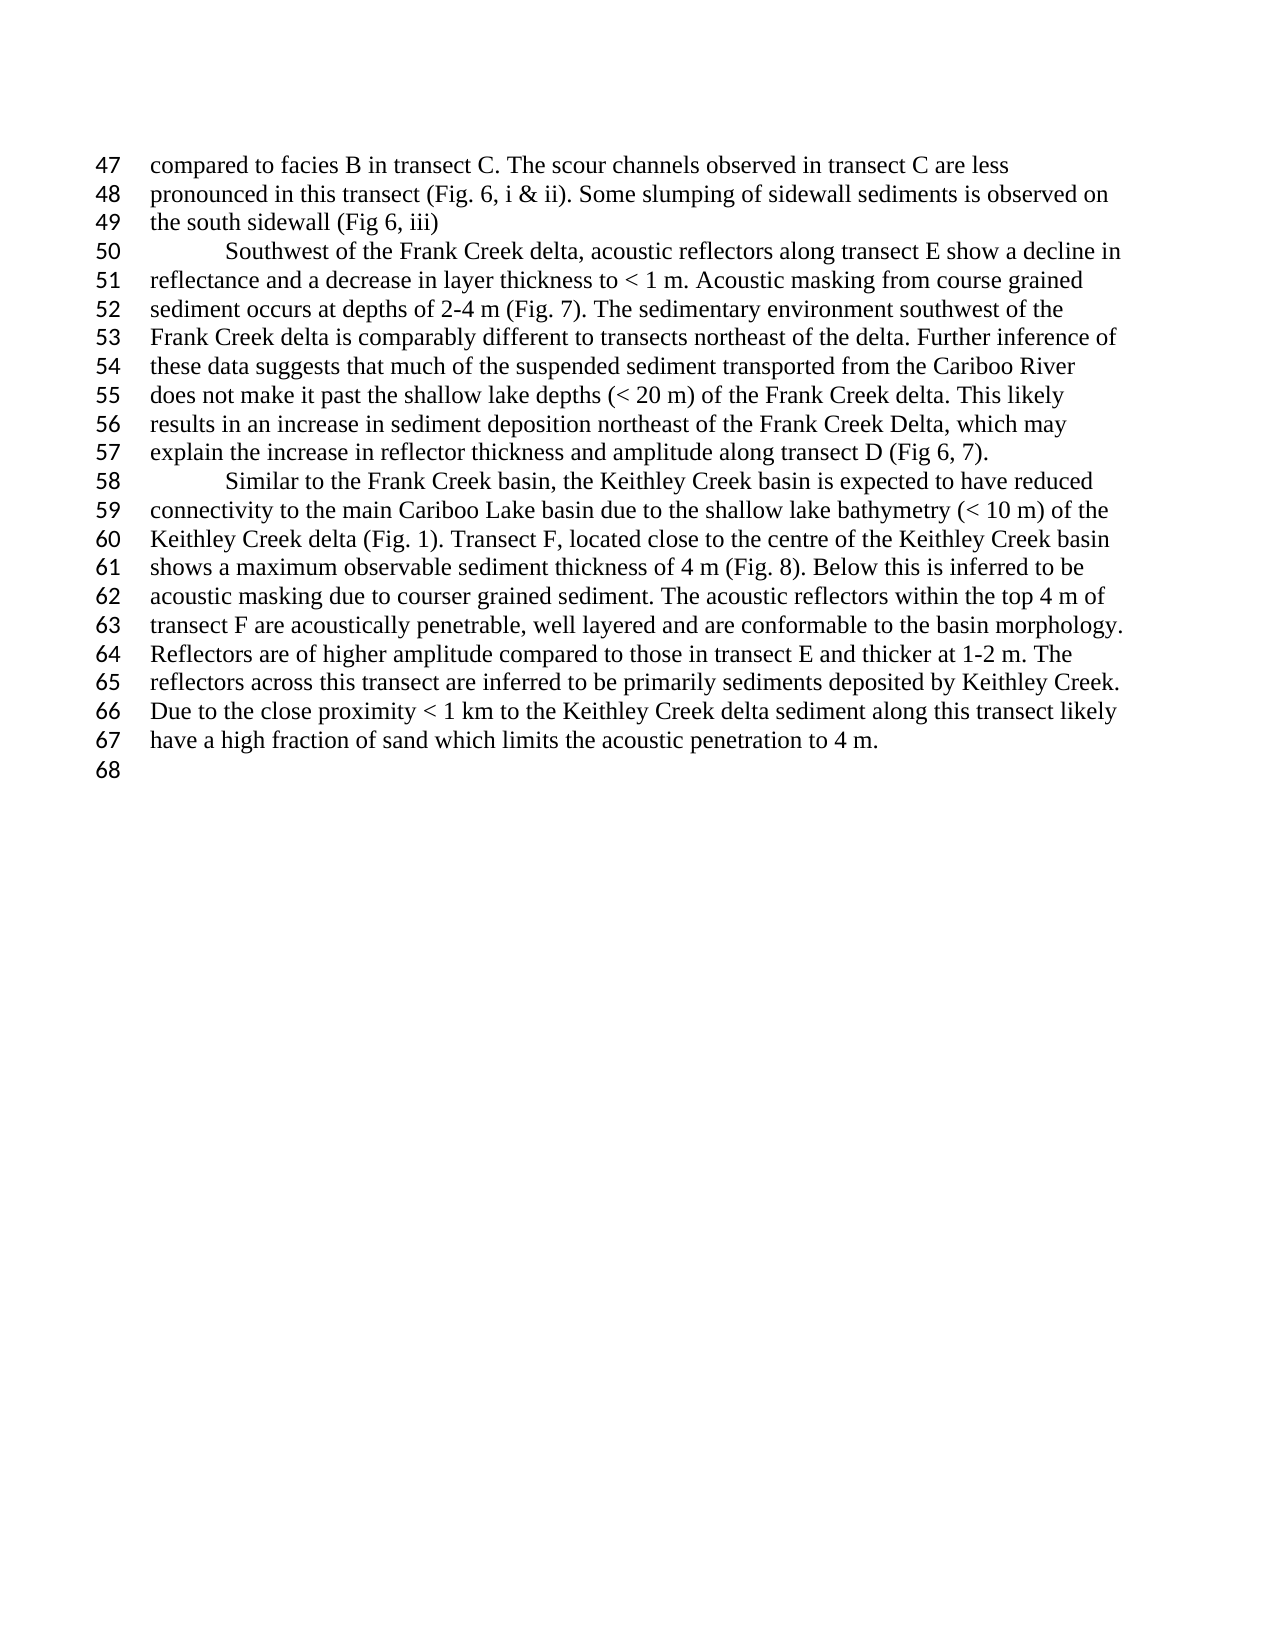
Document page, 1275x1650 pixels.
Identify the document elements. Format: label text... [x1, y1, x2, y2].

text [150, 150, 1125, 236]
text Southwest of the Frank Creek delta, acoustic reflectors along transect E show a decline in reflectance and a decrease in layer thickness to < 1 m. Acoustic masking from course grained sediment occurs at depths of 2-4 m (Fig. 7). The sedimentary environment southwest of the Frank Creek delta is comparably different to transects northeast of the delta. Further inference of these data suggests that much of the suspended sediment transported from the Cariboo River does not make it past the shallow lake depths (< 20 m) of the Frank Creek delta. This likely results in an increase in sediment deposition northeast of the Frank Creek Delta, which may explain the increase in reflector thickness and amplitude along transect D (Fig 6, 7). [150, 236, 1125, 466]
text Similar to the Frank Creek basin, the Keithley Creek basin is expected to have reduced connectivity to the main Cariboo Lake basin due to the shallow lake bathymetry (< 10 m) of the Keithley Creek delta (Fig. 1). Transect F, located close to the centre of the Keithley Creek basin shows a maximum observable sediment thickness of 4 m (Fig. 8). Below this is inferred to be acoustic masking due to courser grained sediment. The acoustic reflectors within the top 4 m of transect F are acoustically penetrable, well layered and are conformable to the basin morphology. Reflectors are of higher amplitude compared to those in transect E and thicker at 1-2 m. The reflectors across this transect are inferred to be primarily sediments deposited by Keithley Creek. Due to the close proximity < 1 km to the Keithley Creek delta sediment along this transect likely have a high fraction of sand which limits the acoustic penetration to 4 m. [150, 466, 1125, 754]
